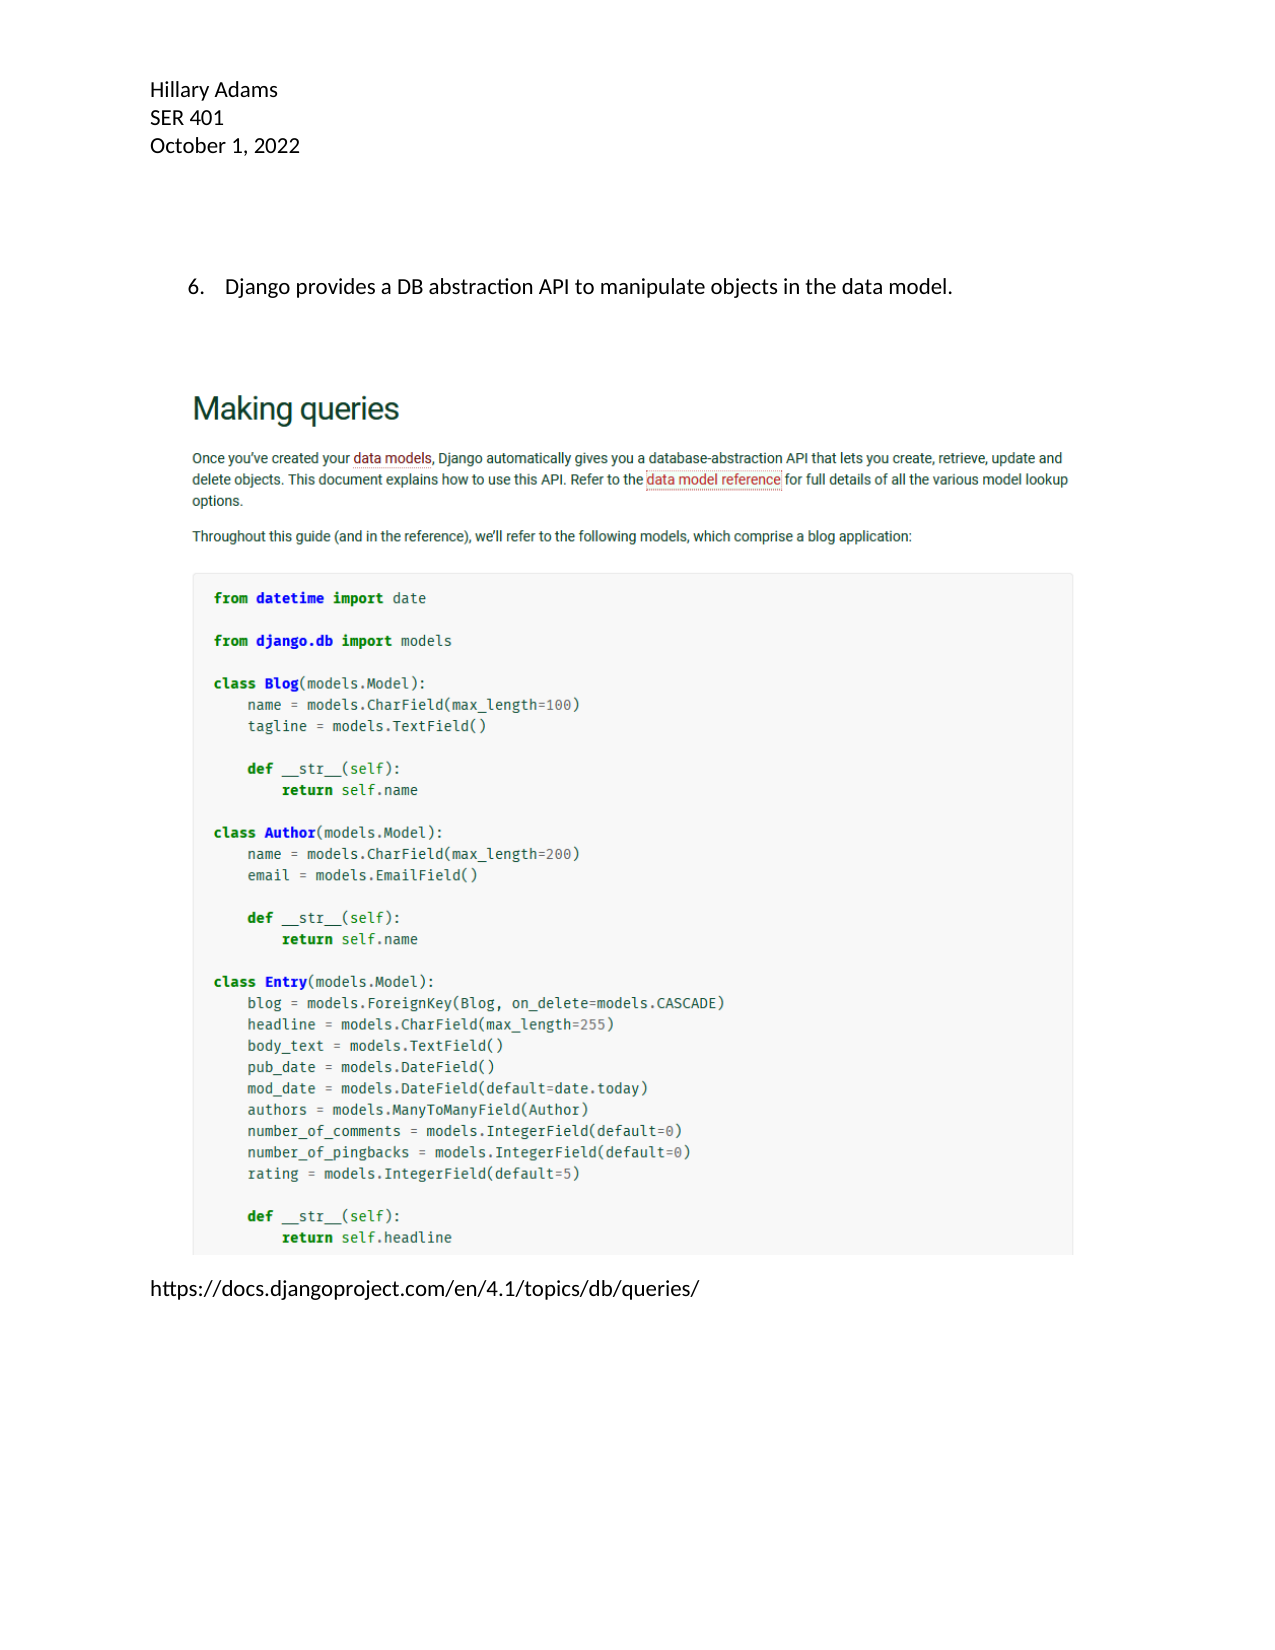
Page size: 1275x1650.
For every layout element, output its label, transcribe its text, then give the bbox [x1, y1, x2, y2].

list Django provides a DB abstraction API to manipulate objects in the data model. [187, 272, 1125, 300]
picture [150, 365, 1118, 1255]
text https://docs.djangoproject.com/en/4.1/topics/db/queries/ [150, 1274, 1125, 1302]
